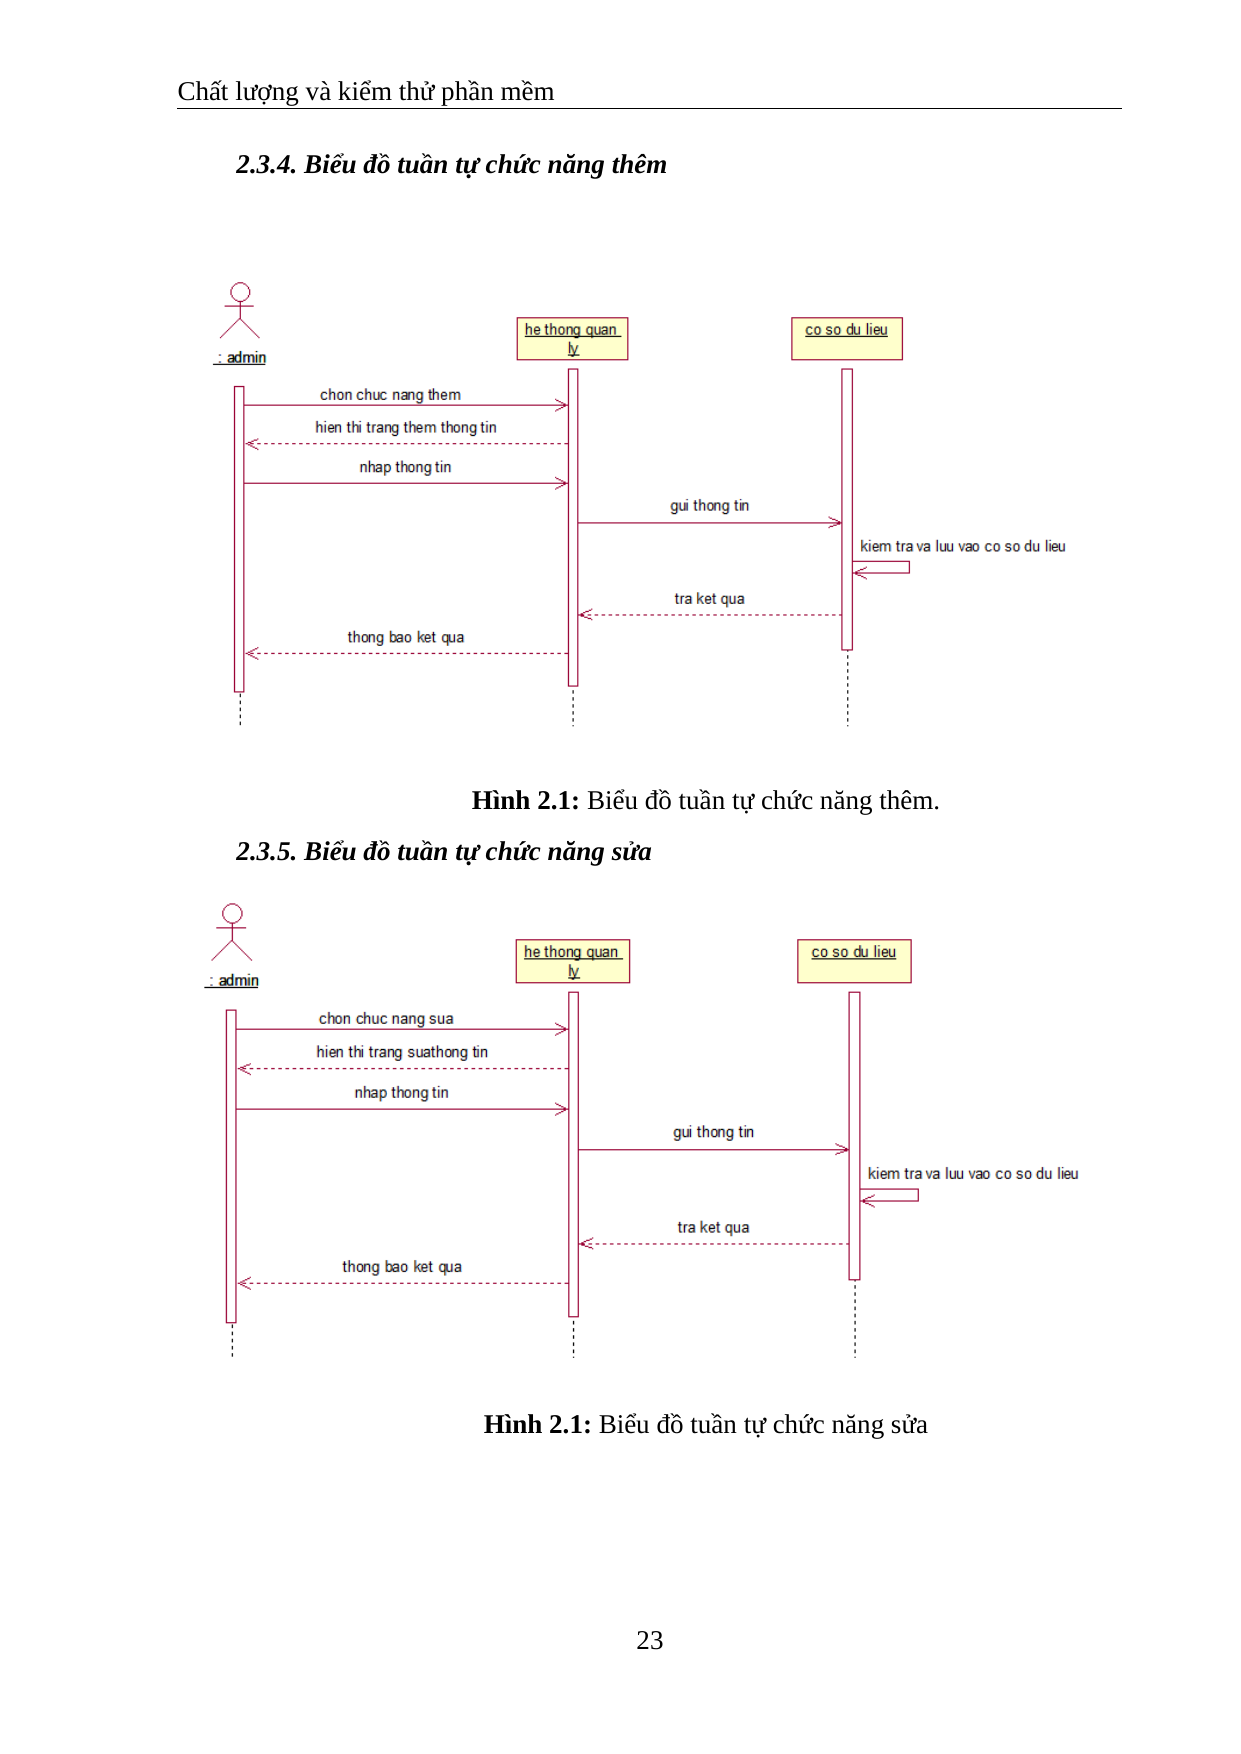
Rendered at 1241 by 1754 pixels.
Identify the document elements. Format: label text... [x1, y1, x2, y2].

text Biểu đồ tuần tự chức năng sửa [290, 1408, 1122, 1439]
picture [177, 245, 1123, 766]
text Biểu đồ tuần tự chức năng thêm [236, 148, 1122, 179]
text Biểu đồ tuần tự chức năng thêm. [290, 784, 1122, 816]
text Biểu đồ tuần tự chức năng sửa [236, 834, 1122, 866]
picture [177, 882, 1123, 1389]
